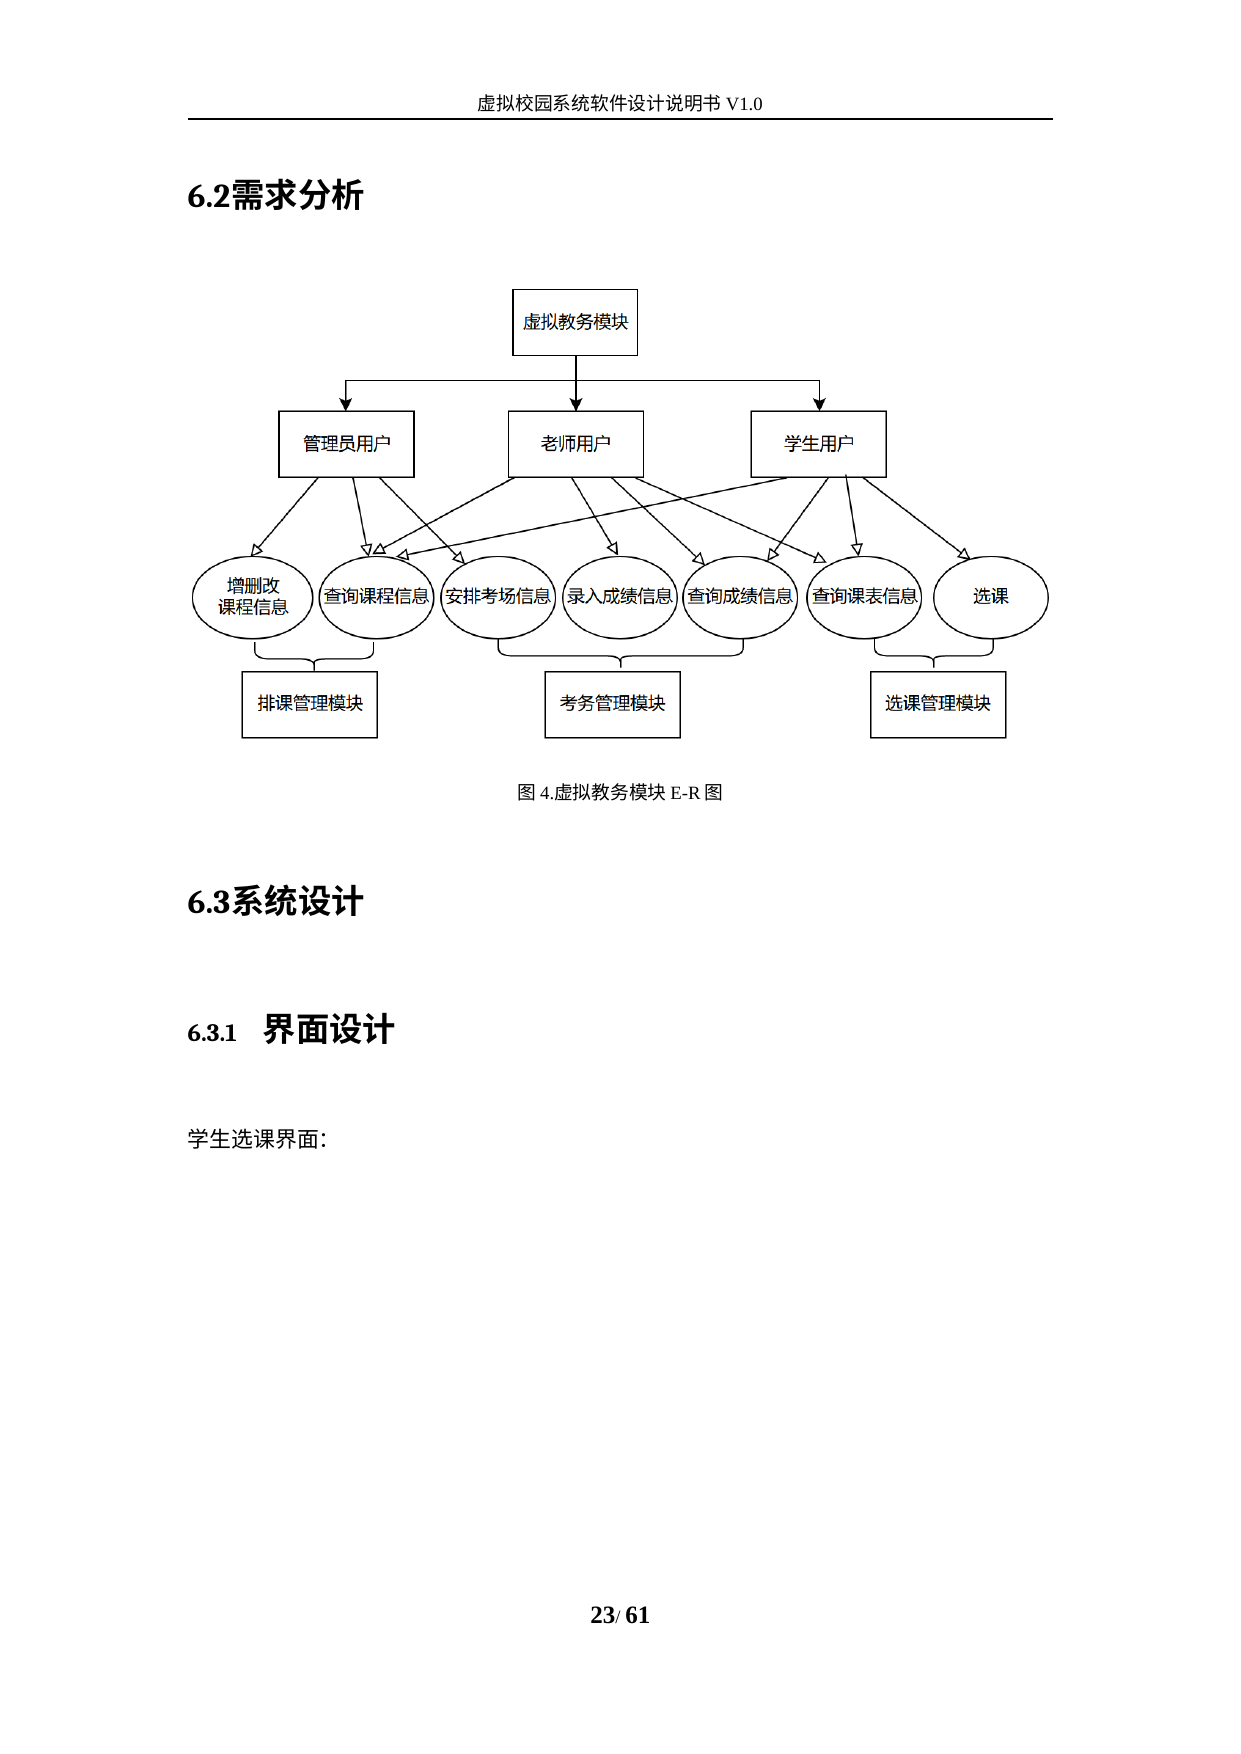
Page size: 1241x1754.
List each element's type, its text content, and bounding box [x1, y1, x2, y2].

subtitle 界面设计 [187, 994, 1053, 1059]
subtitle 需求分析 [187, 160, 1053, 225]
subtitle 系统设计 [187, 867, 1053, 932]
picture [187, 287, 1053, 744]
text 学生选课界面： [187, 1121, 1053, 1154]
text 图4.虚拟教务模块E-R图 [187, 775, 1053, 807]
